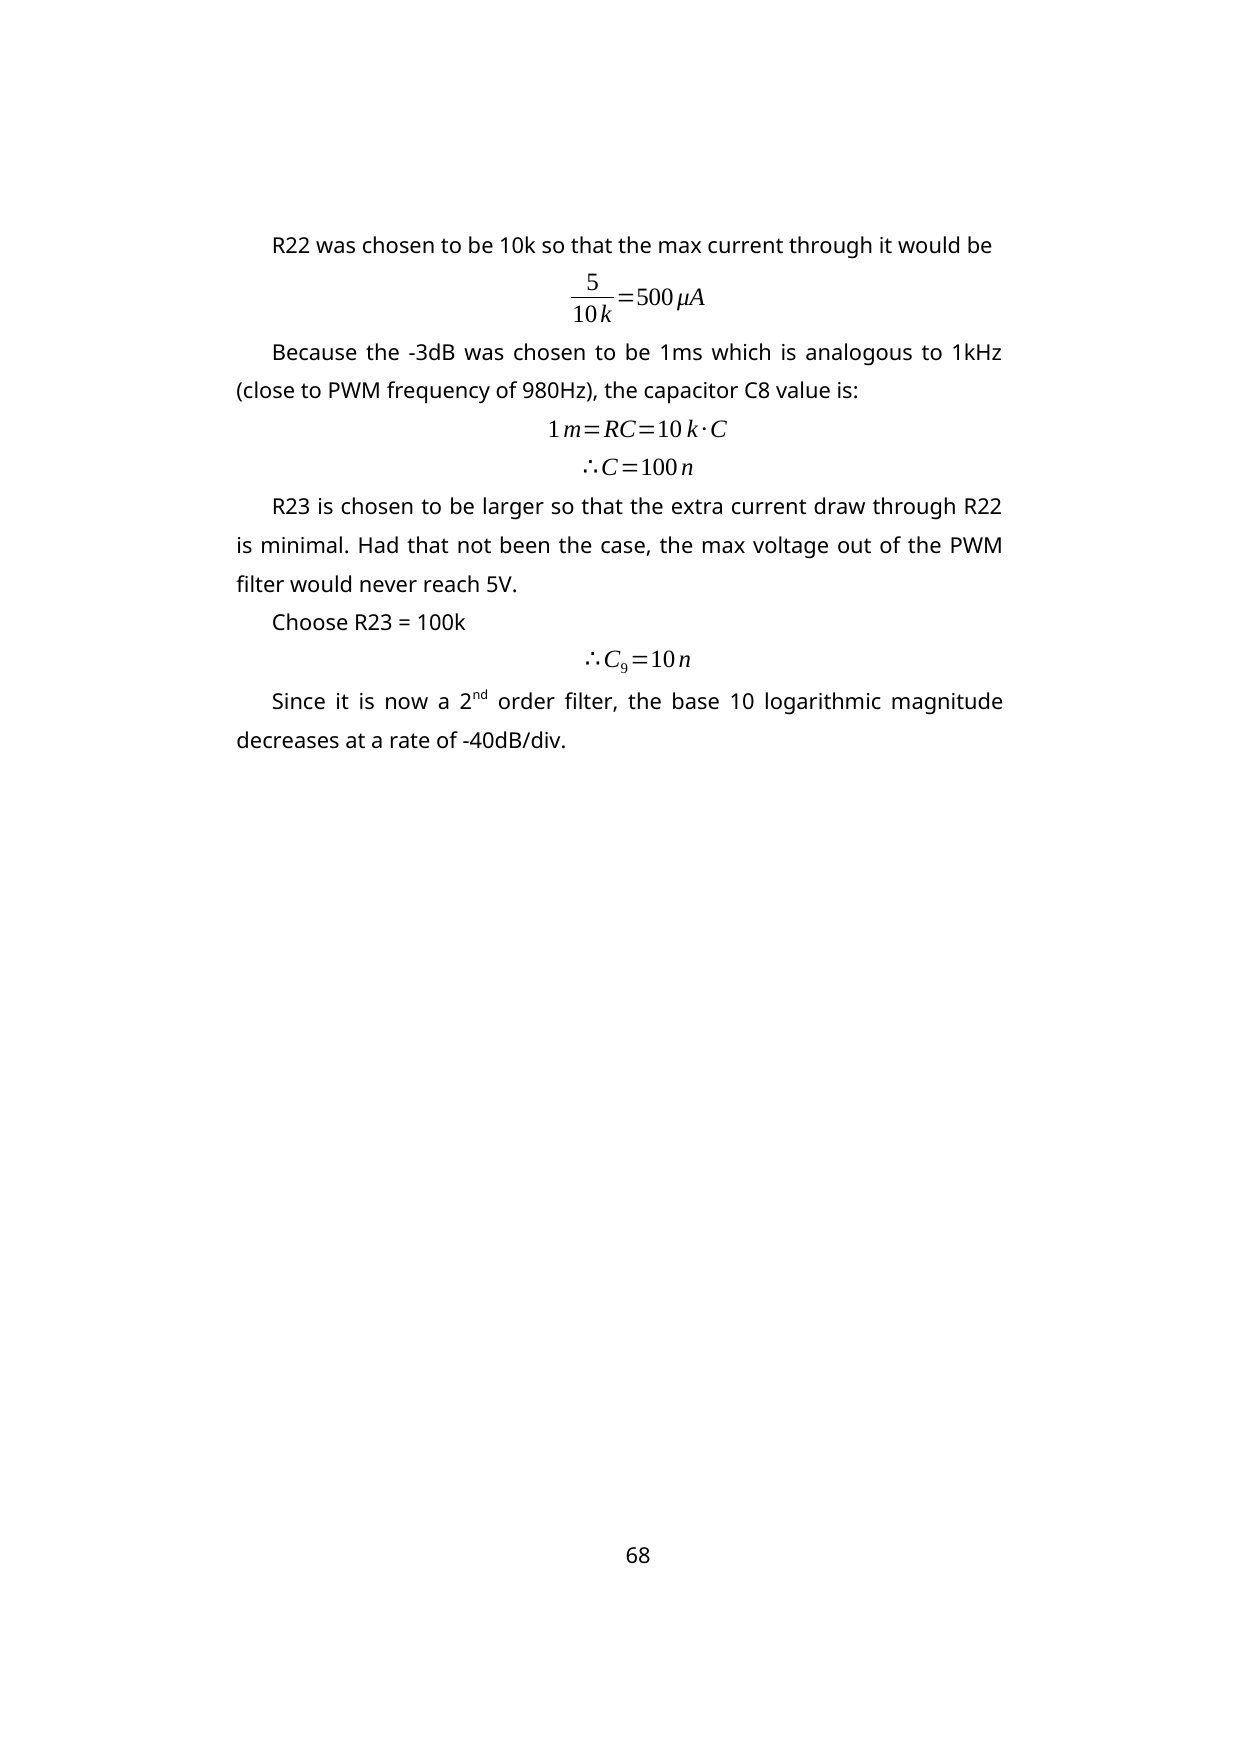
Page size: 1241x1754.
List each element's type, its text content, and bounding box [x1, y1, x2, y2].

text Since it is now a 2nd order filter, the base 10 logarithmic magnitude decreases at a rate of -40dB/div. [236, 686, 1004, 754]
text R23 is chosen to be larger so that the extra current draw through R22 is minimal. Had that not been the case, the max voltage out of the PWM filter would never reach 5V. [236, 491, 1004, 598]
text Choose R23 = 100k [236, 607, 1004, 637]
text R22 was chosen to be 10k so that the max current through it would be [236, 230, 1004, 260]
text Because the -3dB was chosen to be 1ms which is analogous to 1kHz (close to PWM frequency of 980Hz), the capacitor C8 value is: [236, 337, 1004, 405]
